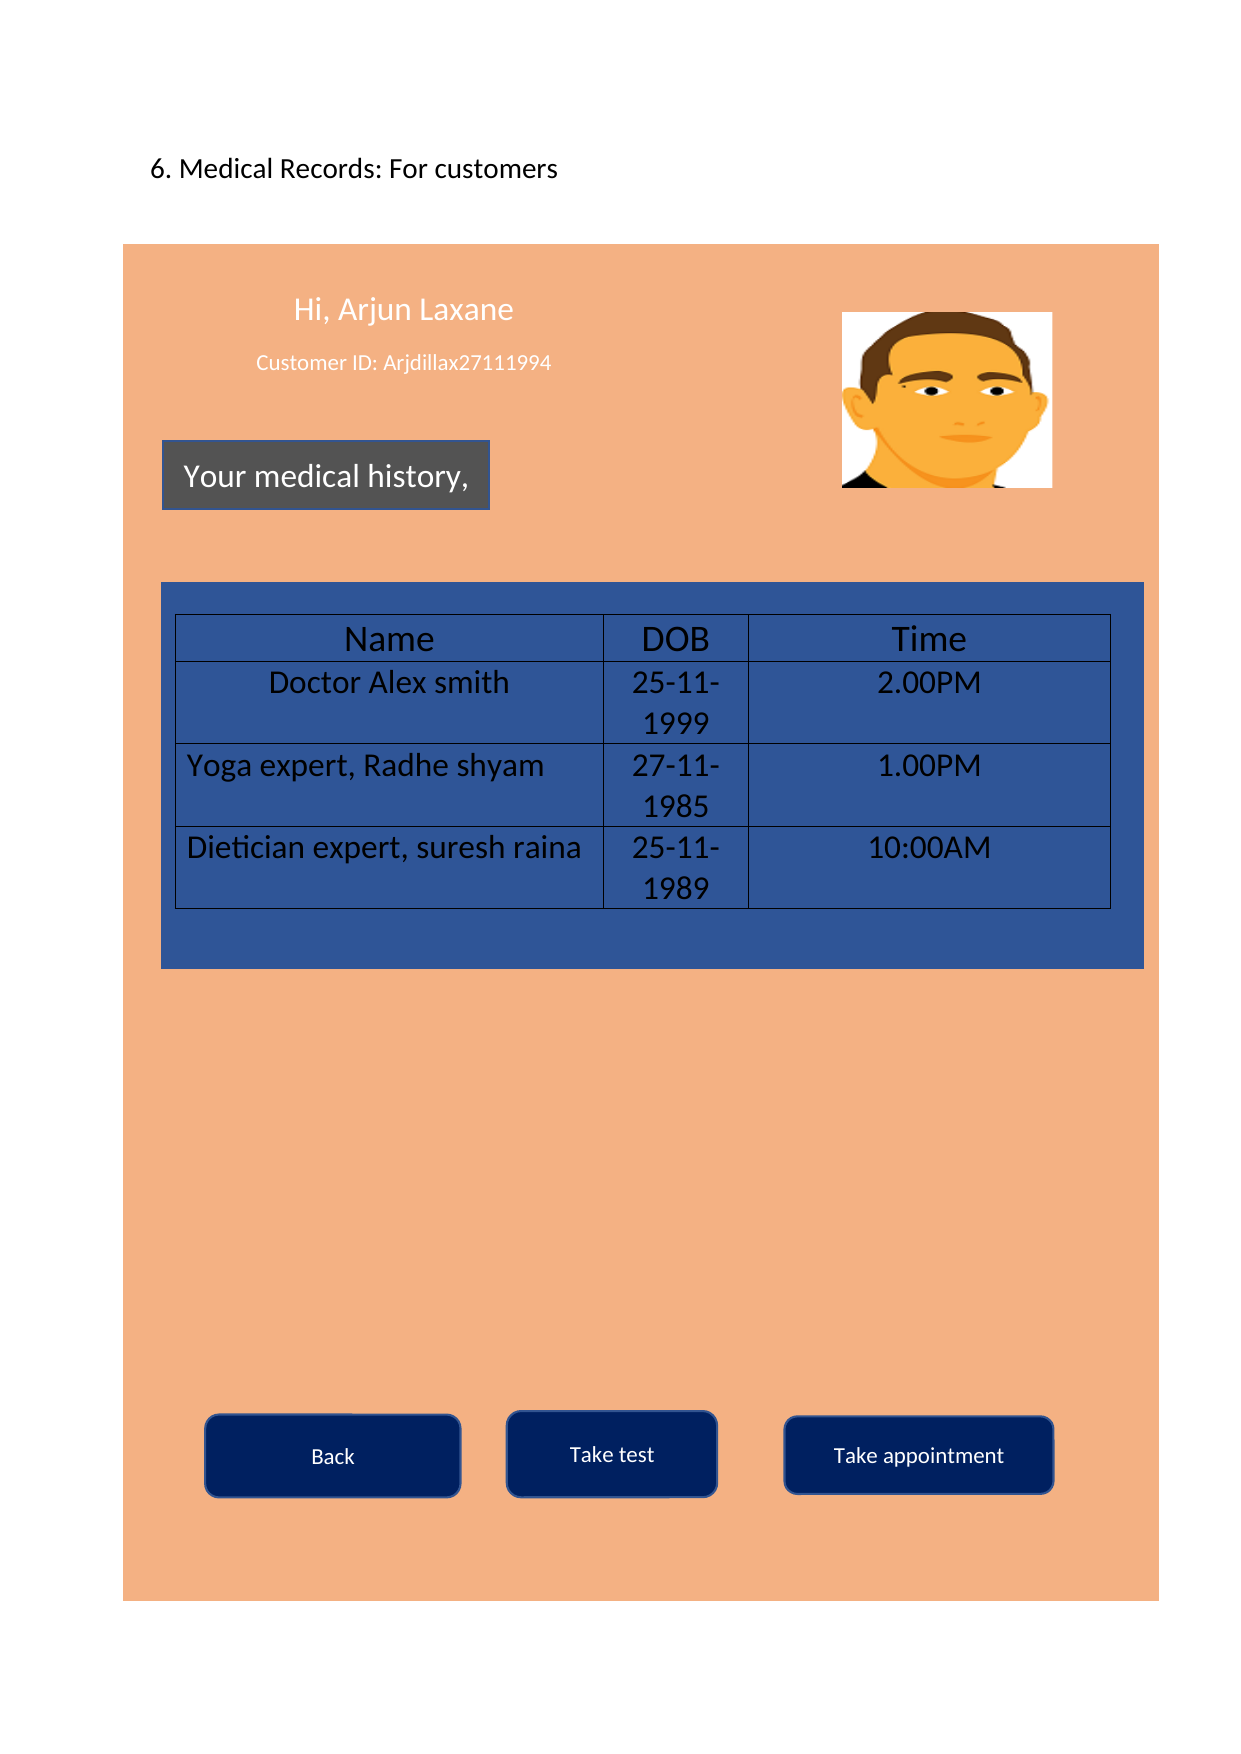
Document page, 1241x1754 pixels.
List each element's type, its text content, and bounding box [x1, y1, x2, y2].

text 6. Medical Records: For customers [150, 150, 1090, 186]
picture [842, 312, 1053, 488]
